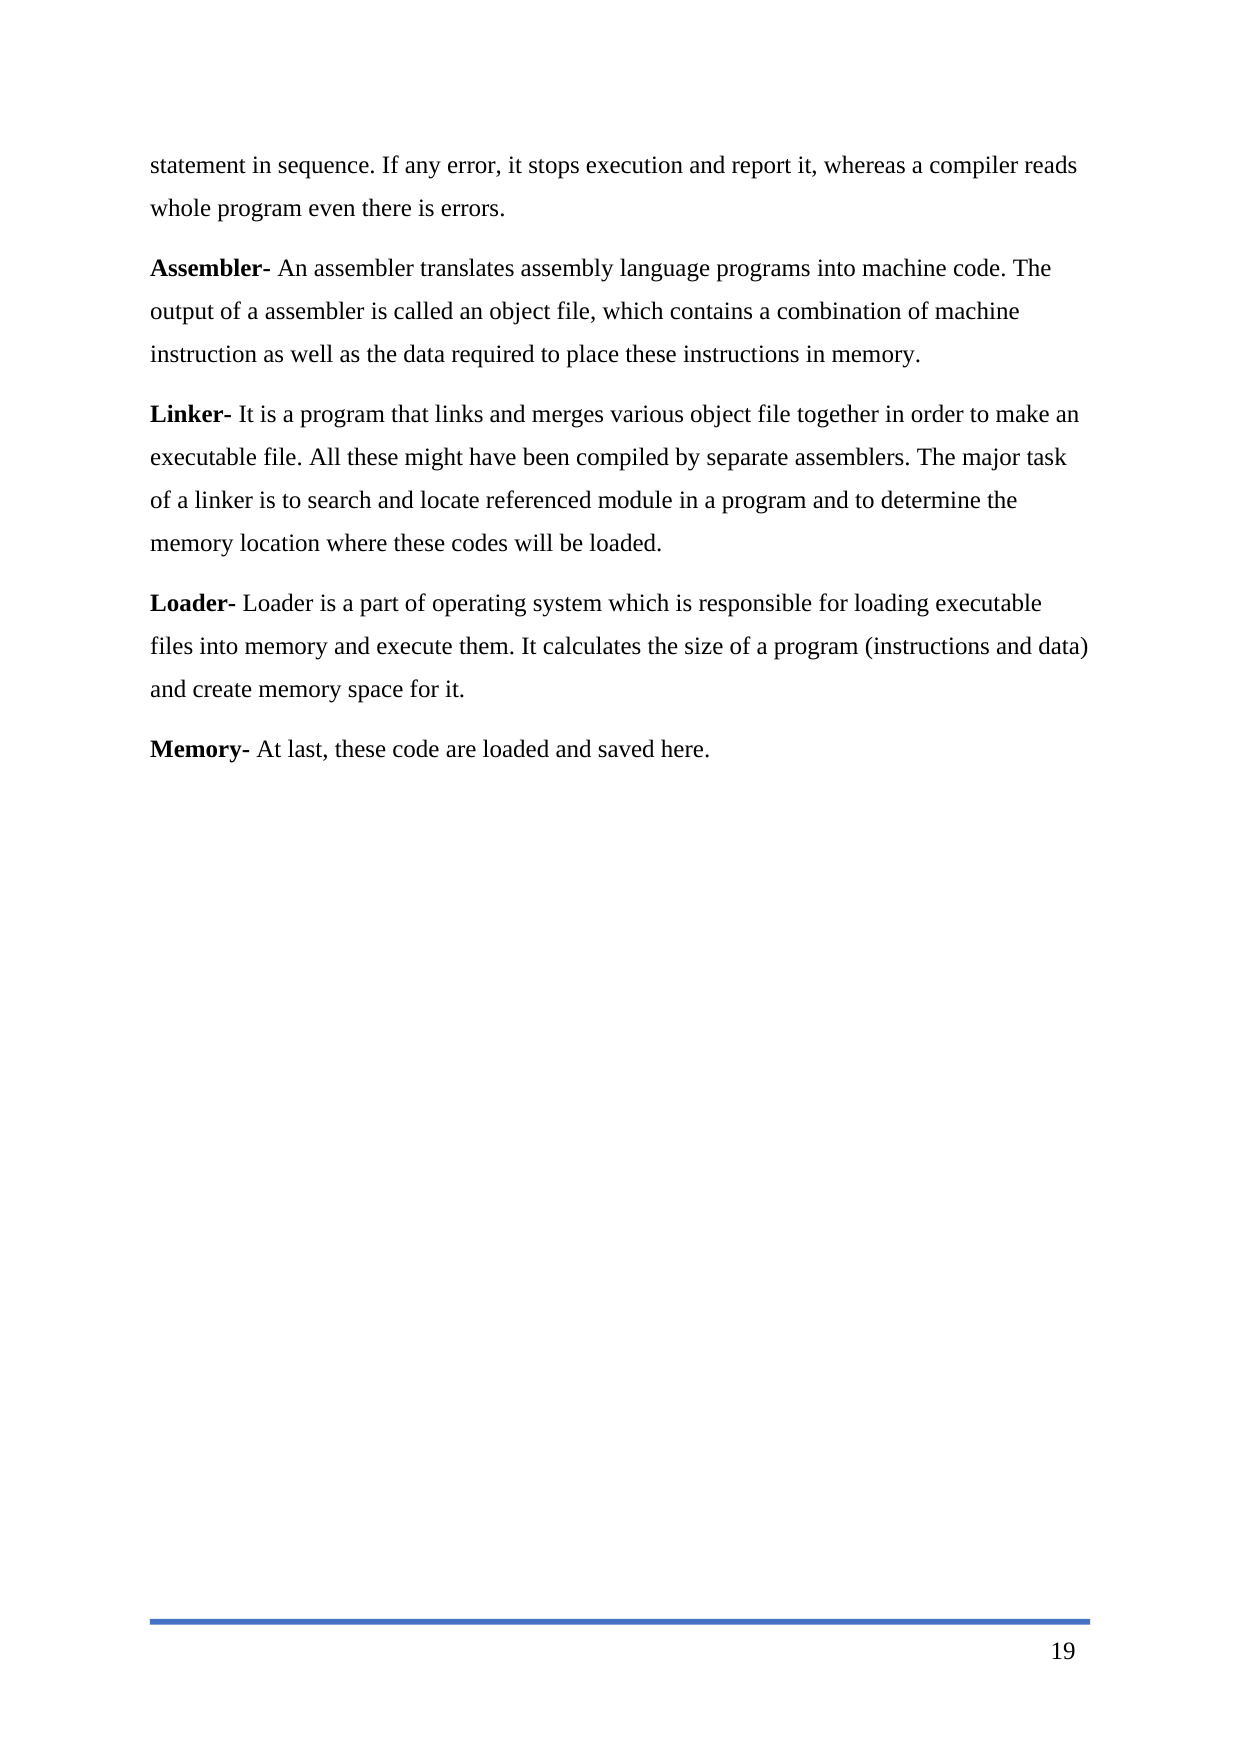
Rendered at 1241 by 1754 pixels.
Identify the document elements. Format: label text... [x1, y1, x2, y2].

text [150, 150, 1090, 222]
text Loader- Loader is a part of operating system which is responsible for loading executable files into memory and execute them. It calculates the size of a program (instructions and data) and create memory space for it. [150, 588, 1090, 703]
text Linker- It is a program that links and merges various object file together in order to make an executable file. All these might have been compiled by separate assemblers. The major task of a linker is to search and locate referenced module in a program and to determine the memory location where these codes will be loaded. [150, 399, 1090, 557]
text Memory- At last, these code are loaded and saved here. [150, 734, 1090, 763]
text Assembler- An assembler translates assembly language programs into machine code. The output of a assembler is called an object file, which contains a combination of machine instruction as well as the data required to place these instructions in memory. [150, 253, 1090, 368]
